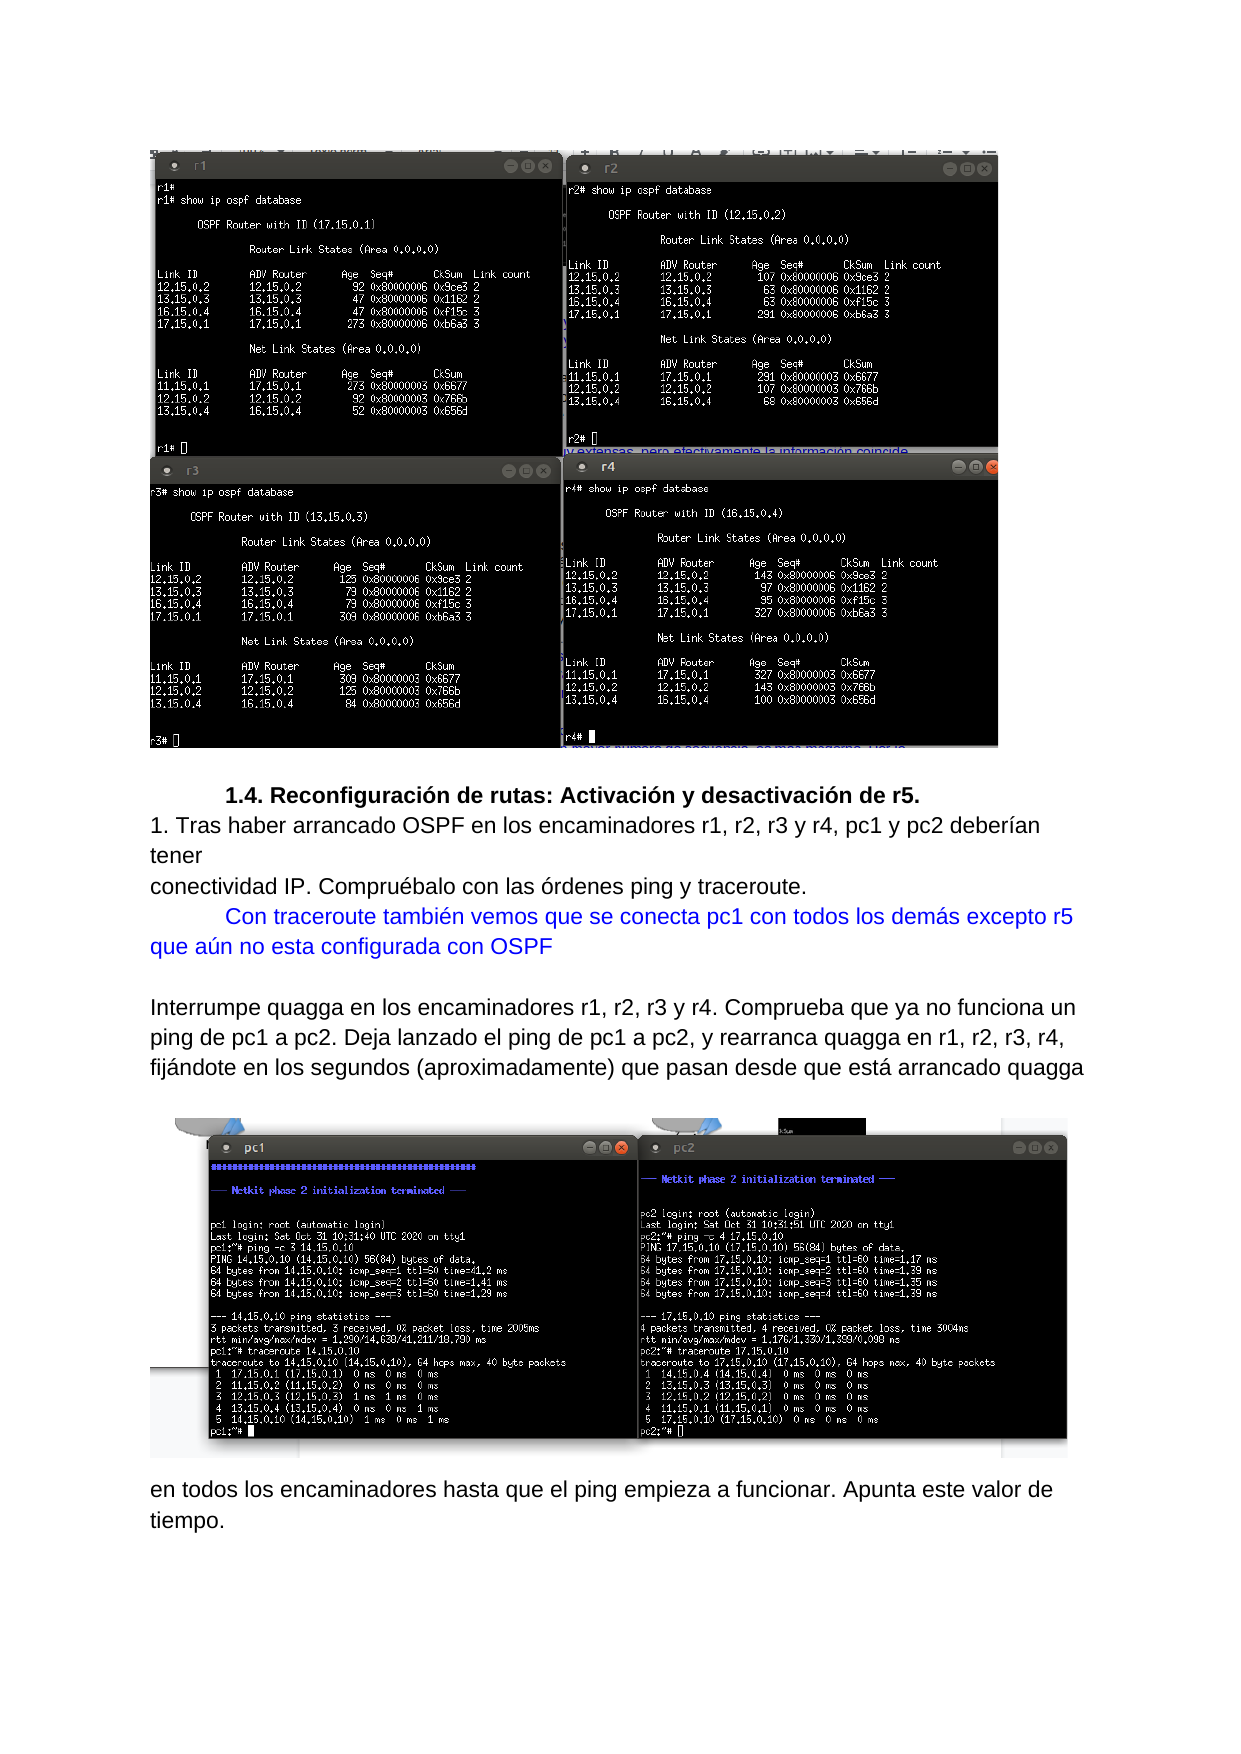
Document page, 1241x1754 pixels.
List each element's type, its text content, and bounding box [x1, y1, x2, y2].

text 1. Tras haber arrancado OSPF en los encaminadores r1, r2, r3 y r4, pc1 y pc2 deberían tener [150, 812, 1090, 869]
text Interrumpe quagga en los encaminadores r1, r2, r3 y r4. Comprueba que ya no funciona un [150, 993, 1090, 1020]
picture [150, 1118, 1068, 1458]
text 1.4. Reconfiguración de rutas: Activación y desactivación de r5. [150, 782, 1090, 808]
text ping de pc1 a pc2. Deja lanzado el ping de pc1 a pc2, y rearranca quagga en r1, r2, r3, r4, [150, 1024, 1090, 1050]
text conectividad IP. Compruébalo con las órdenes ping y traceroute. [150, 873, 1090, 899]
text Con traceroute también vemos que se conecta pc1 con todos los demás excepto r5 que aún no esta configurada con OSPF [150, 903, 1090, 959]
picture [150, 150, 999, 748]
